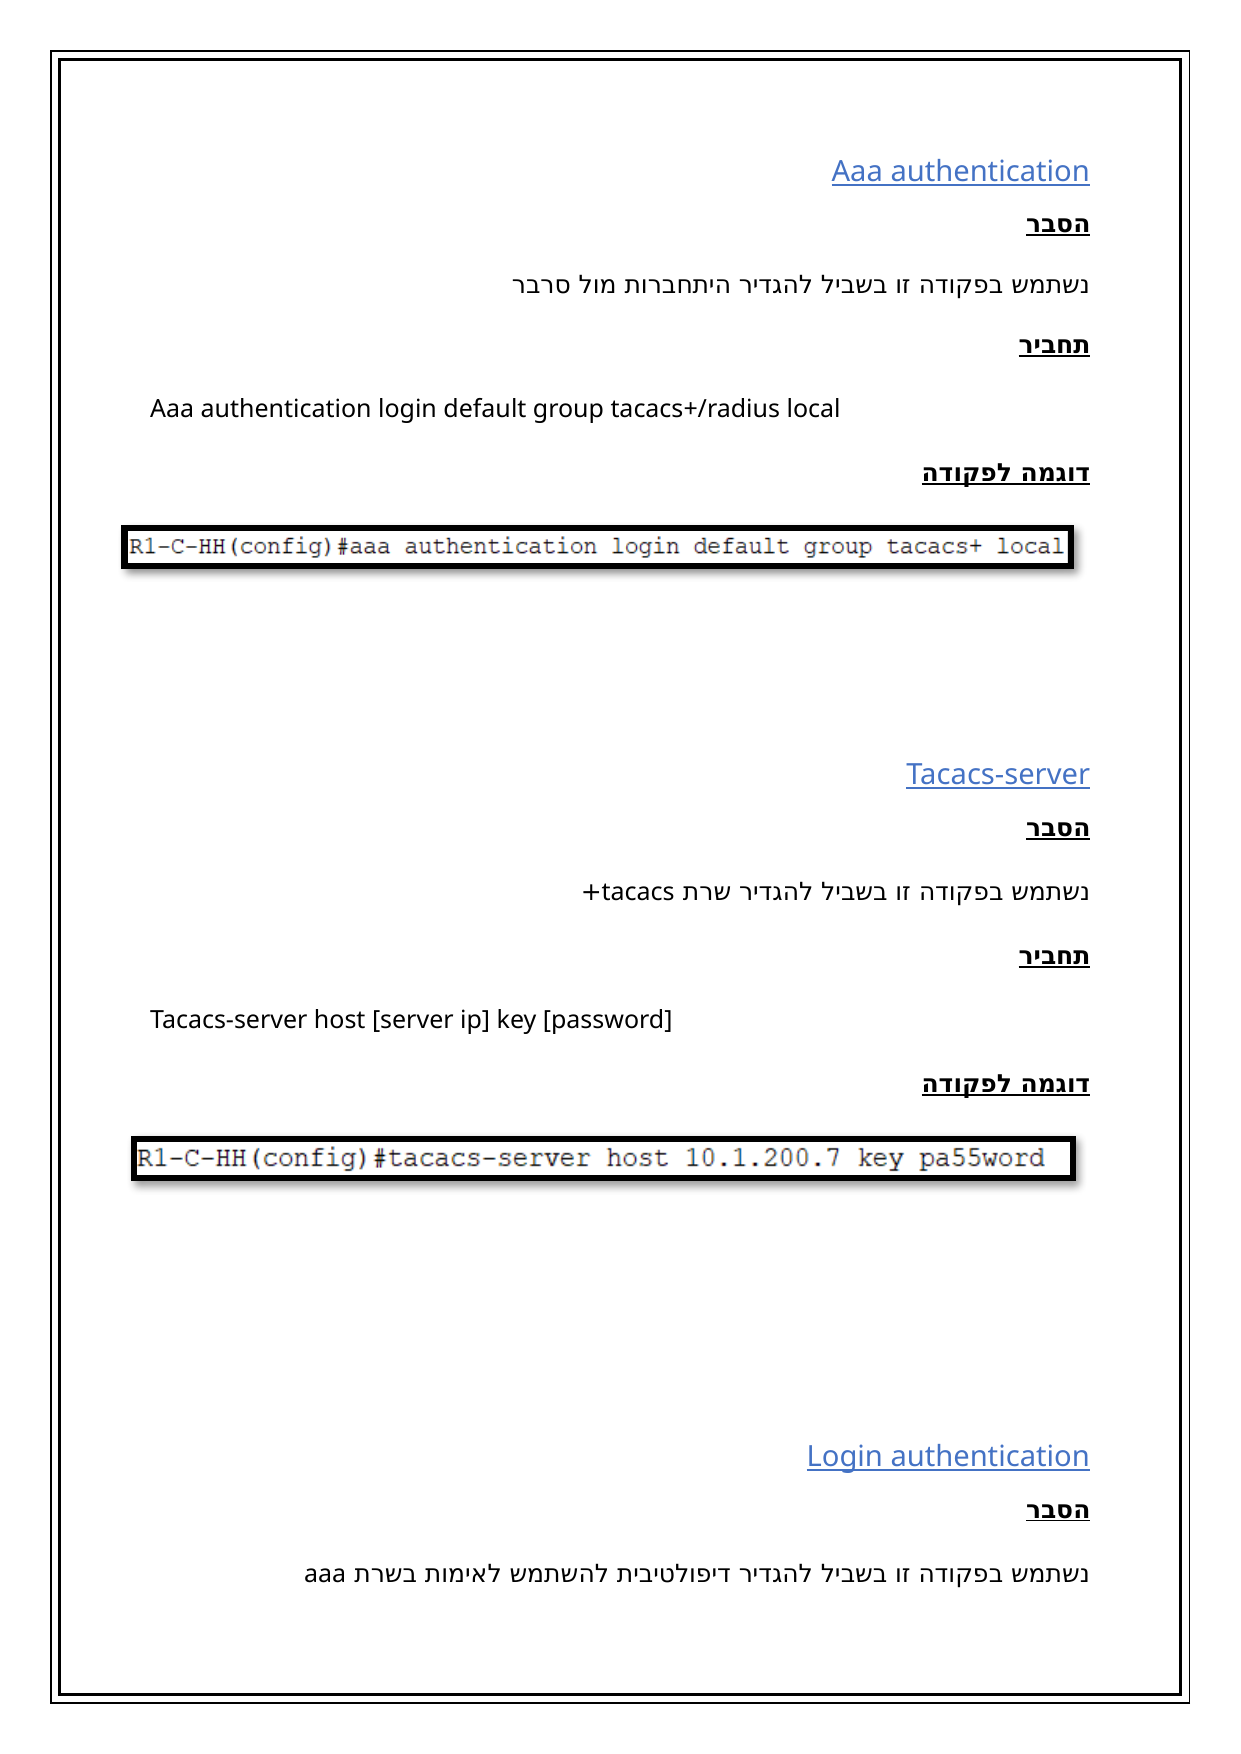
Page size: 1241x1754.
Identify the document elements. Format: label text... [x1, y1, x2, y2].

text Tacacs-server host [server ip] key [password] [150, 1002, 1090, 1036]
text תחביר [150, 330, 1090, 359]
text Aaa authentication login default group tacacs+/radius local [150, 391, 1090, 425]
text הסבר [150, 1495, 1090, 1524]
subtitle Aaa authentication [150, 150, 1090, 190]
picture [137, 1142, 1070, 1175]
text דוגמה לפקודה [150, 458, 1090, 488]
subtitle Tacacs-server [150, 754, 1090, 793]
text דוגמה לפקודה [150, 1069, 1090, 1098]
text תחביר [150, 941, 1090, 970]
text נשתמש בפקודה זו בשביל להגדיר שרת tacacs+ [150, 873, 1090, 908]
subtitle Login authentication [150, 1435, 1090, 1475]
picture [128, 531, 1068, 563]
text נשתמש בפקודה זו בשביל להגדיר היתחברות מול סרבר [150, 270, 1090, 299]
text הסבר [150, 209, 1090, 239]
text הסבר [150, 813, 1090, 842]
text נשתמש בפקודה זו בשביל להגדיר דיפולטיבית להשתמש לאימות בשרת aaa [150, 1555, 1090, 1589]
